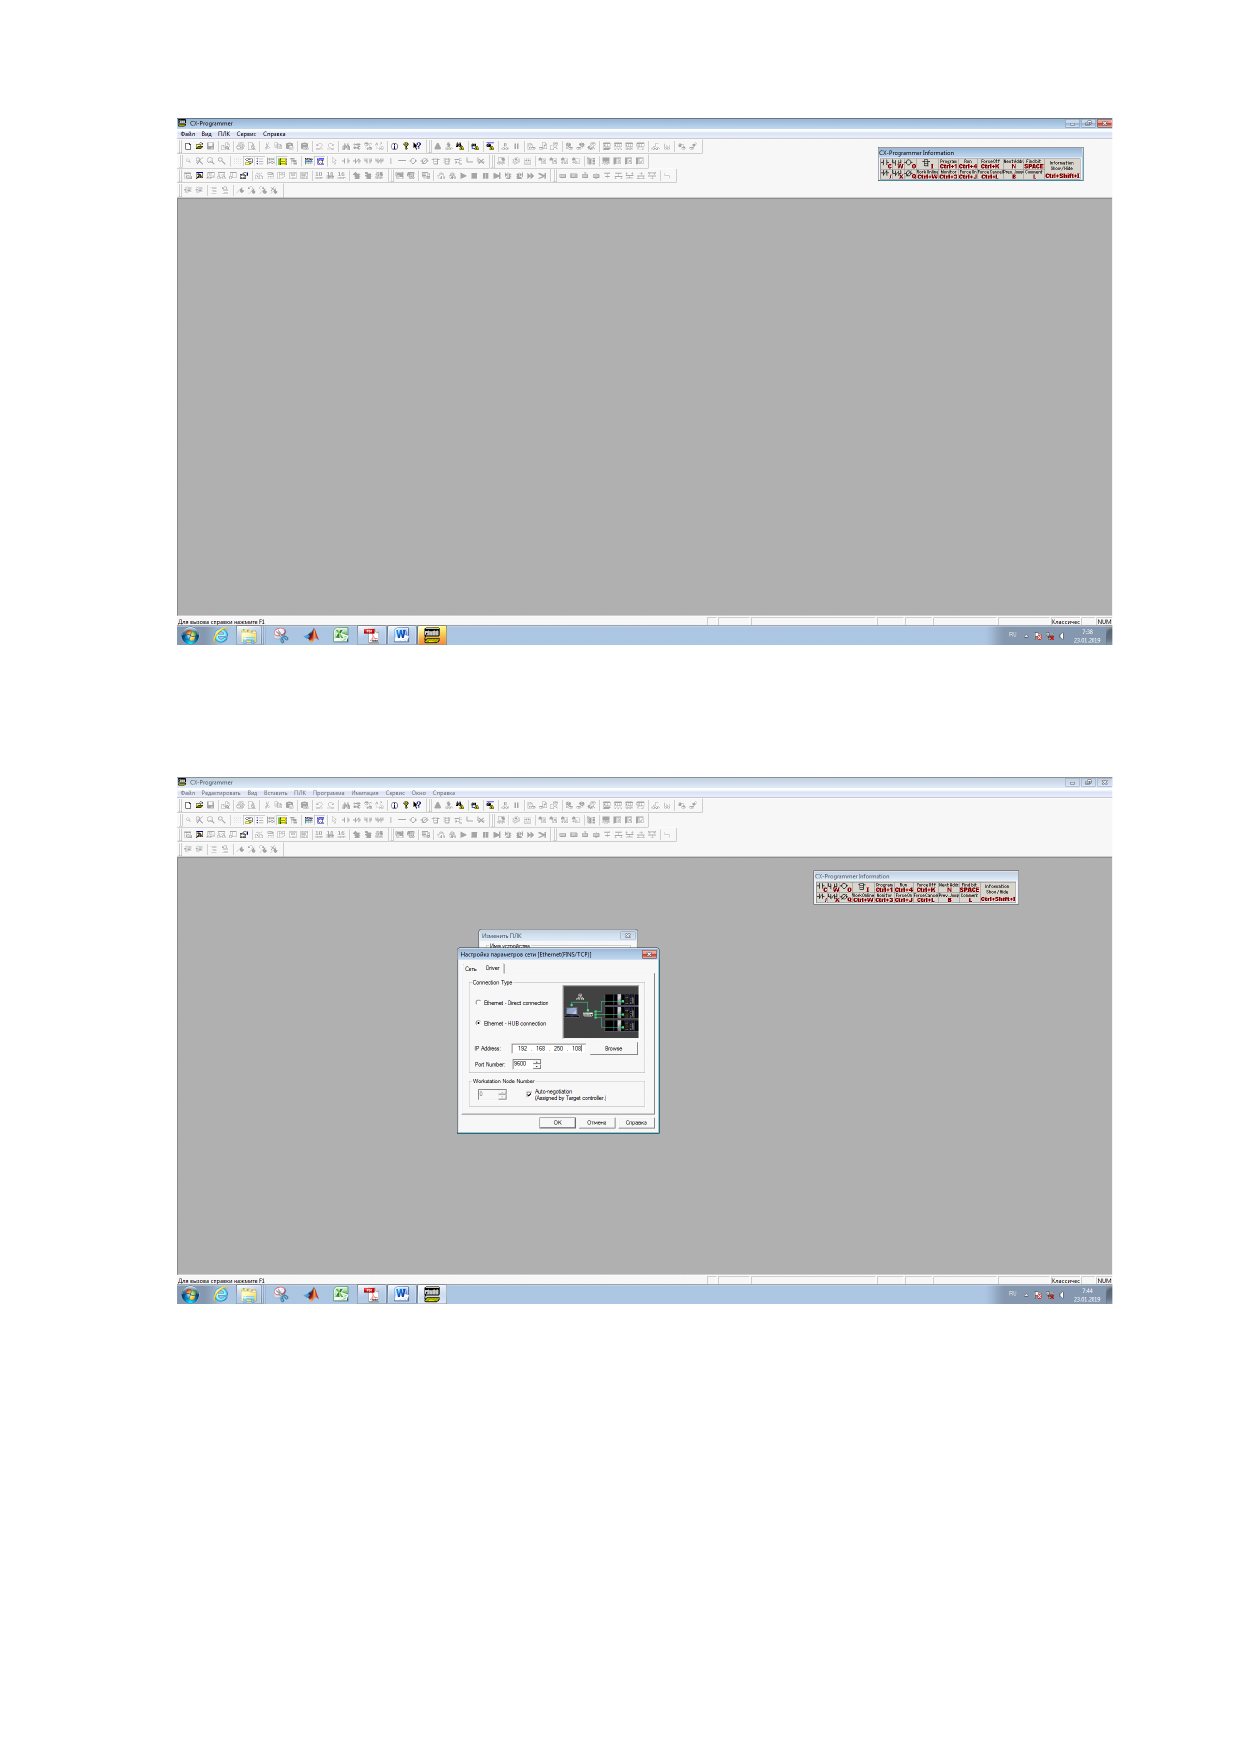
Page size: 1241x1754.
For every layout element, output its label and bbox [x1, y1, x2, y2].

picture [177, 118, 1113, 645]
picture [177, 777, 1113, 1304]
